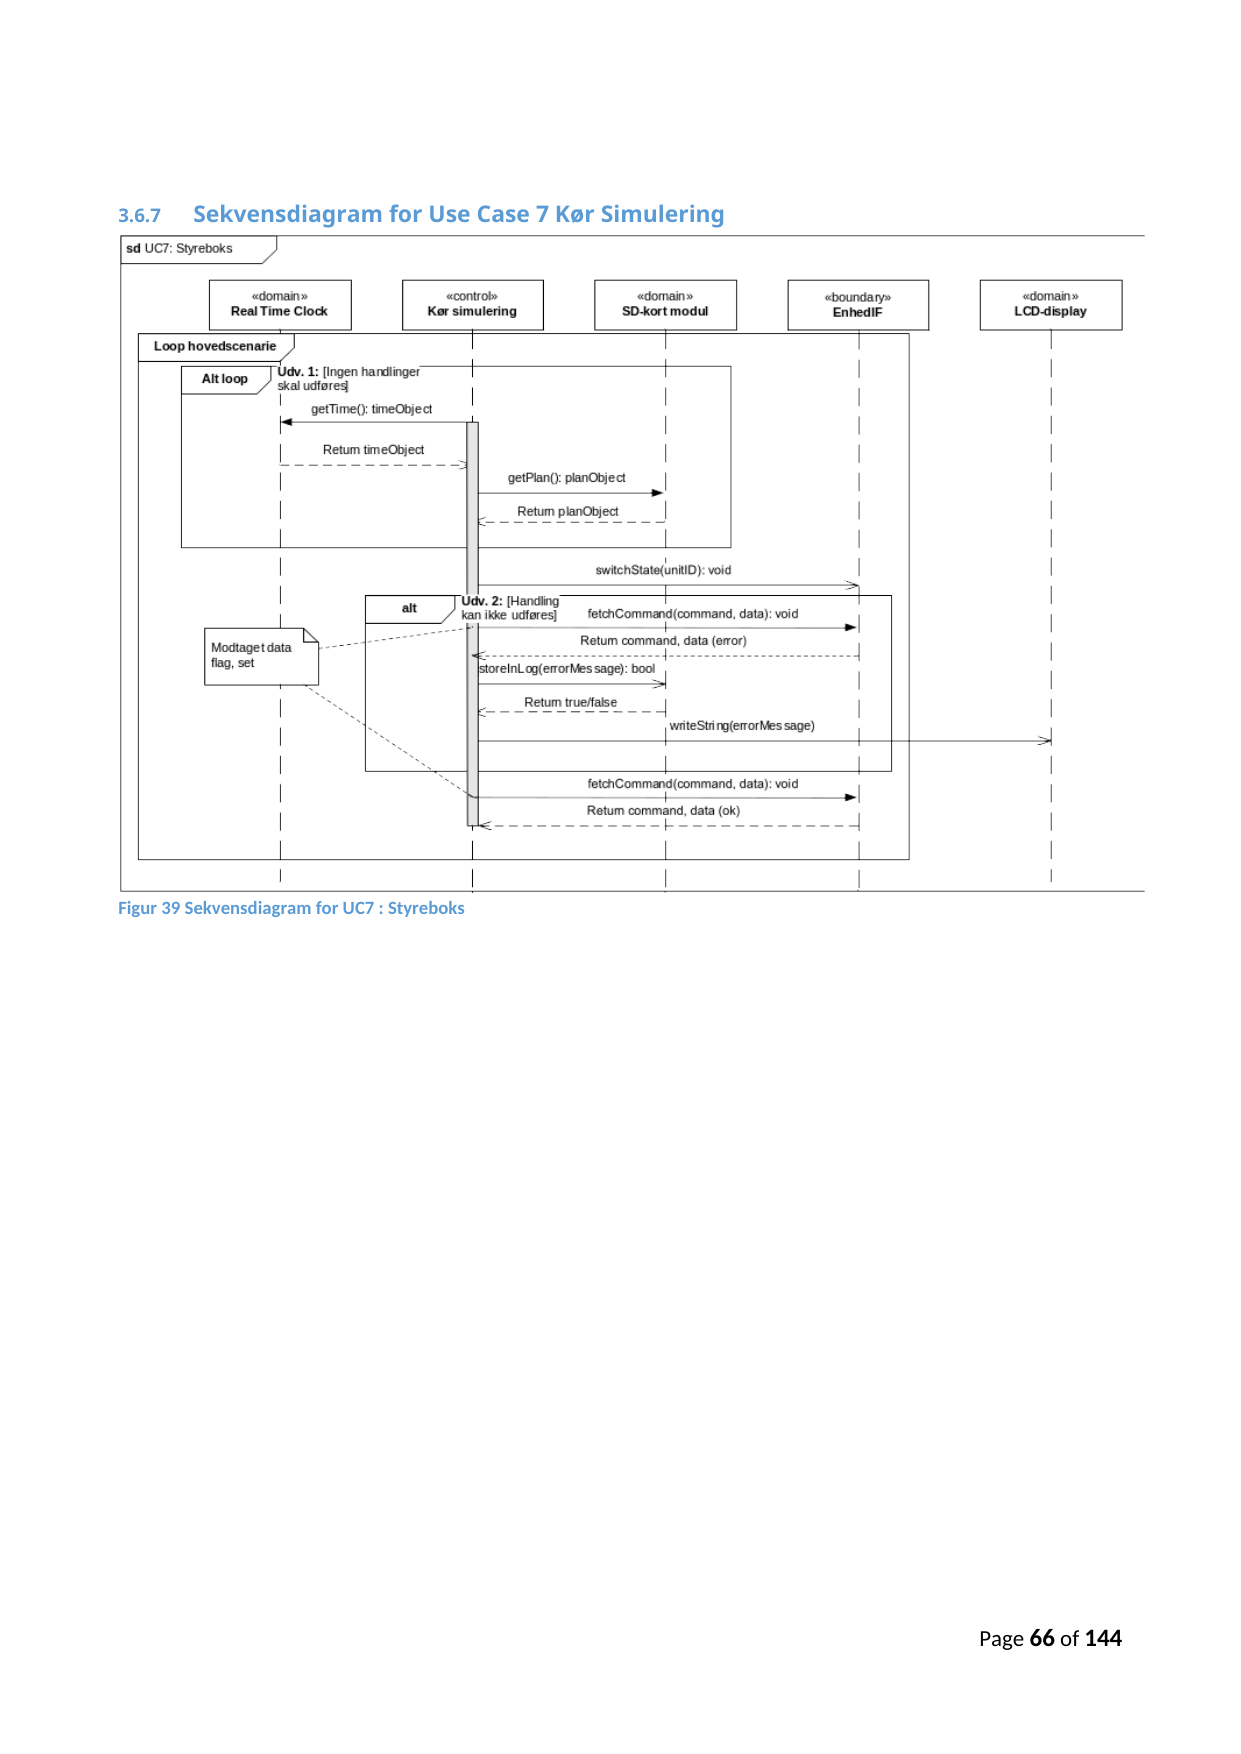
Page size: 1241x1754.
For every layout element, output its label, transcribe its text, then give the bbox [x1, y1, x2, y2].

subtitle Sekvensdiagram for Use Case 7 Kør Simulering [118, 198, 1122, 229]
text Figur 39 Sekvensdiagram for UC7 : Styreboks [118, 897, 1122, 919]
